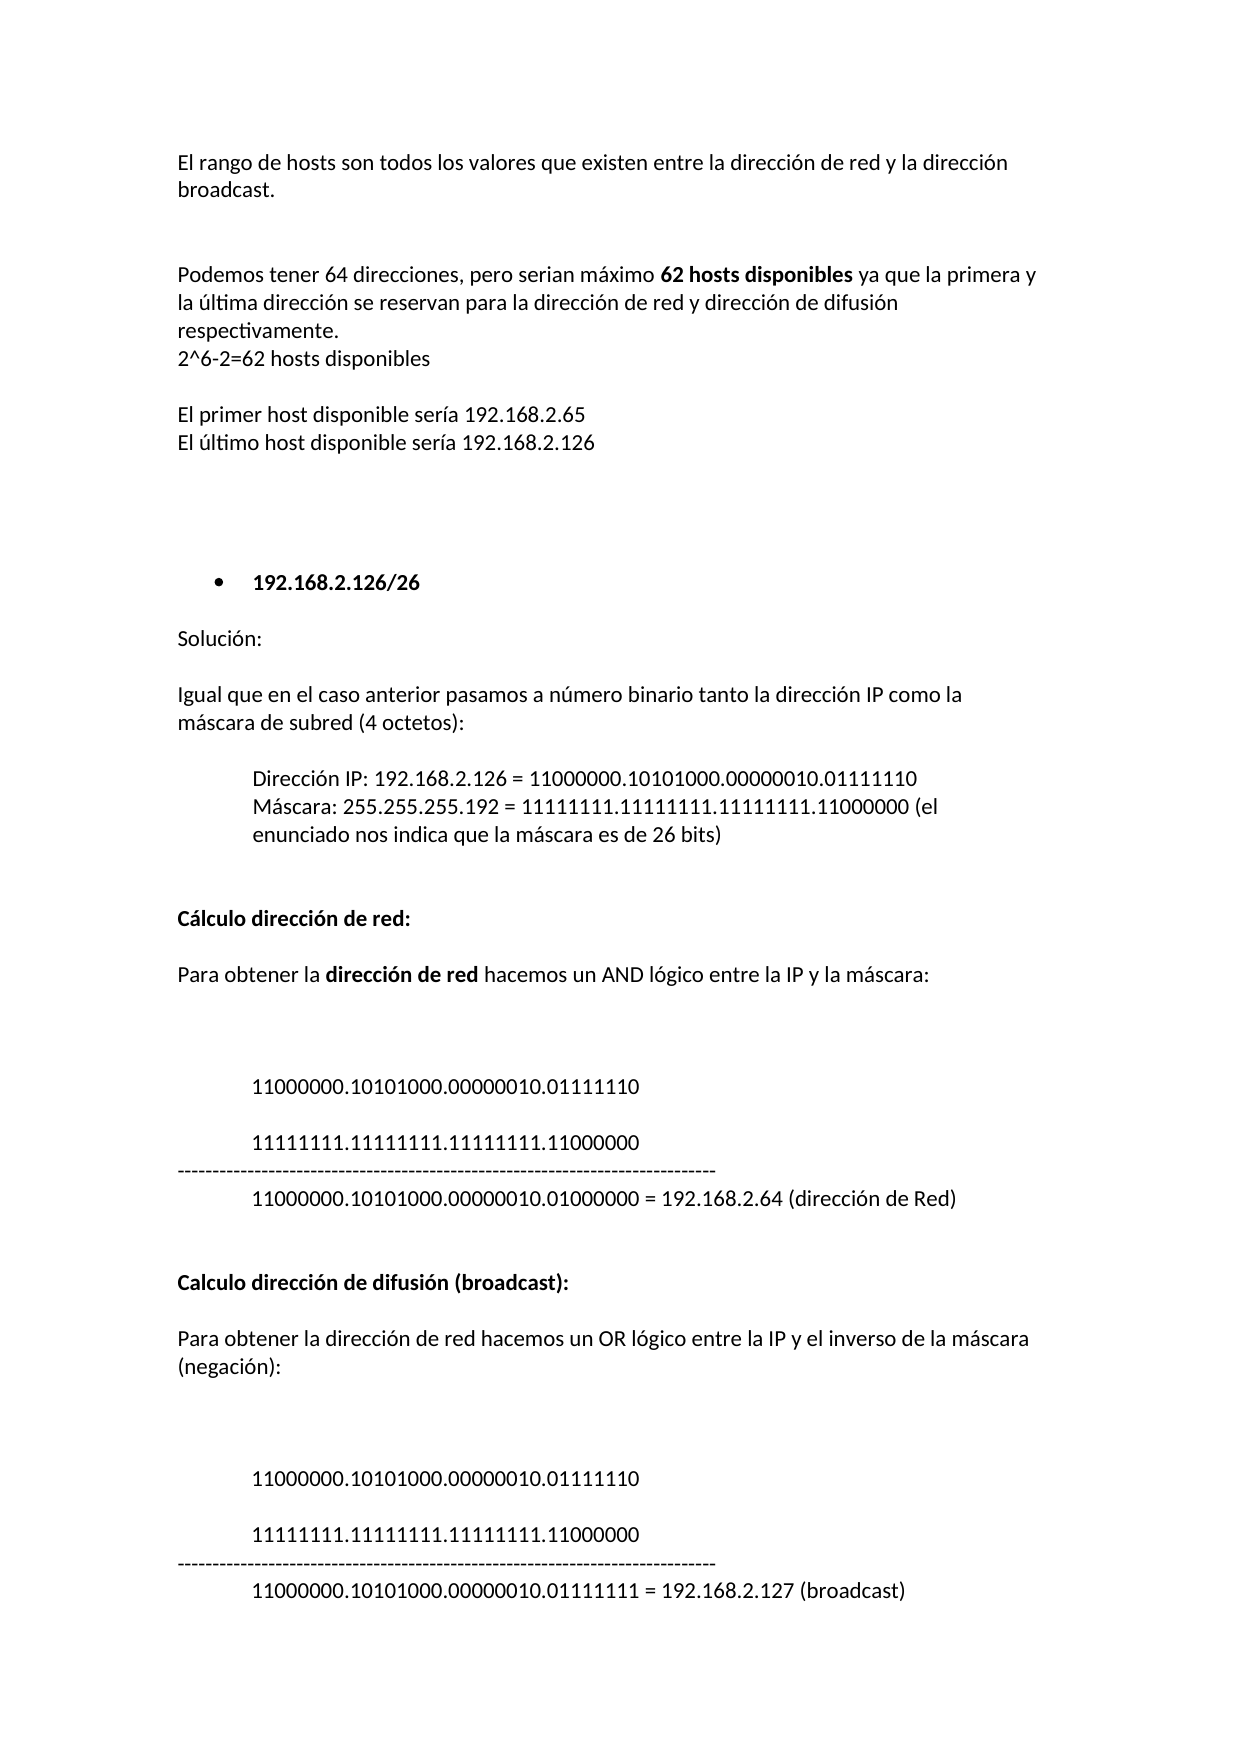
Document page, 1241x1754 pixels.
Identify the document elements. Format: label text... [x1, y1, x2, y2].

text 11111111.11111111.11111111.11000000 [177, 1521, 1038, 1549]
text 11000000.10101000.00000010.01000000 = 192.168.2.64 (dirección de Red) [177, 1184, 1038, 1212]
text Podemos tener 64 direcciones, pero serian máximo 62 hosts disponibles ya que la primera y la última dirección se reservan para la dirección de red y dirección de difusión respectivamente. [177, 260, 1038, 344]
text Para obtener la dirección de red hacemos un OR lógico entre la IP y el inverso de la máscara (negación): [177, 1324, 1038, 1381]
text Para obtener la dirección de red hacemos un AND lógico entre la IP y la máscara: [177, 960, 1038, 988]
text 11000000.10101000.00000010.01111111 = 192.168.2.127 (broadcast) [177, 1577, 1038, 1605]
list Dirección IP: 192.168.2.126 = 11000000.10101000.00000010.01111110 [252, 764, 1038, 792]
text Igual que en el caso anterior pasamos a número binario tanto la dirección IP como la máscara de subred (4 octetos): [177, 680, 1038, 736]
text ----------------------------------------------------------------------------- [177, 1156, 1038, 1184]
list 192.168.2.126/26 [215, 568, 1038, 596]
text Solución: [177, 624, 1038, 652]
text El último host disponible sería 192.168.2.126 [177, 428, 1038, 456]
text ----------------------------------------------------------------------------- [177, 1549, 1038, 1577]
text 11111111.11111111.11111111.11000000 [177, 1128, 1038, 1156]
text Cálculo dirección de red: [177, 904, 1038, 932]
text El rango de hosts son todos los valores que existen entre la dirección de red y la dirección broadcast. [177, 148, 1038, 204]
text El primer host disponible sería 192.168.2.65 [177, 400, 1038, 428]
list Máscara: 255.255.255.192 = 11111111.11111111.11111111.11000000 (el enunciado nos indica que la máscara es de 26 bits) [252, 792, 1038, 848]
text 11000000.10101000.00000010.01111110 [177, 1464, 1038, 1493]
text 2^6-2=62 hosts disponibles [177, 344, 1038, 372]
text 11000000.10101000.00000010.01111110 [177, 1072, 1038, 1100]
text Calculo dirección de difusión (broadcast): [177, 1268, 1038, 1296]
